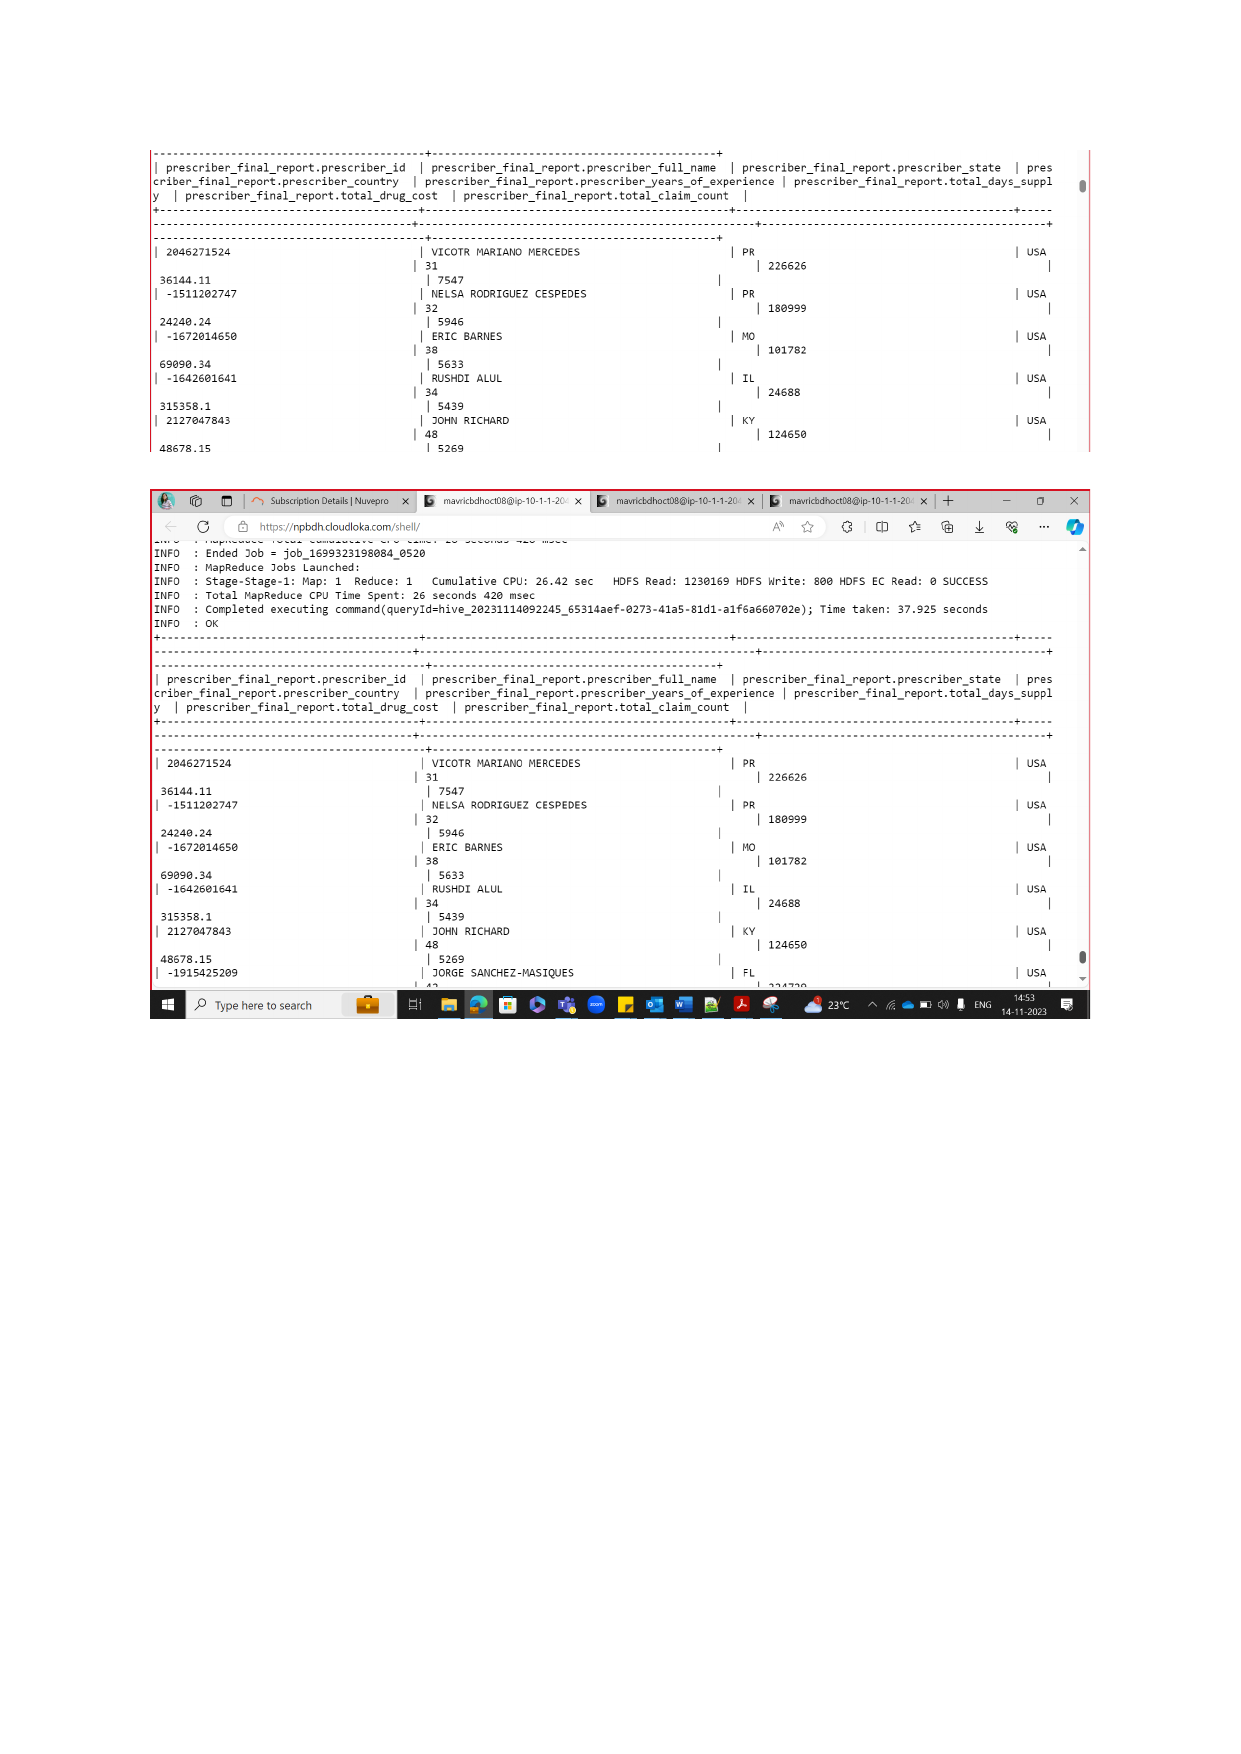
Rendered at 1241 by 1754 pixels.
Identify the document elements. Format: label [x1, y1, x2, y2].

picture [150, 150, 1091, 452]
picture [150, 489, 1091, 1019]
